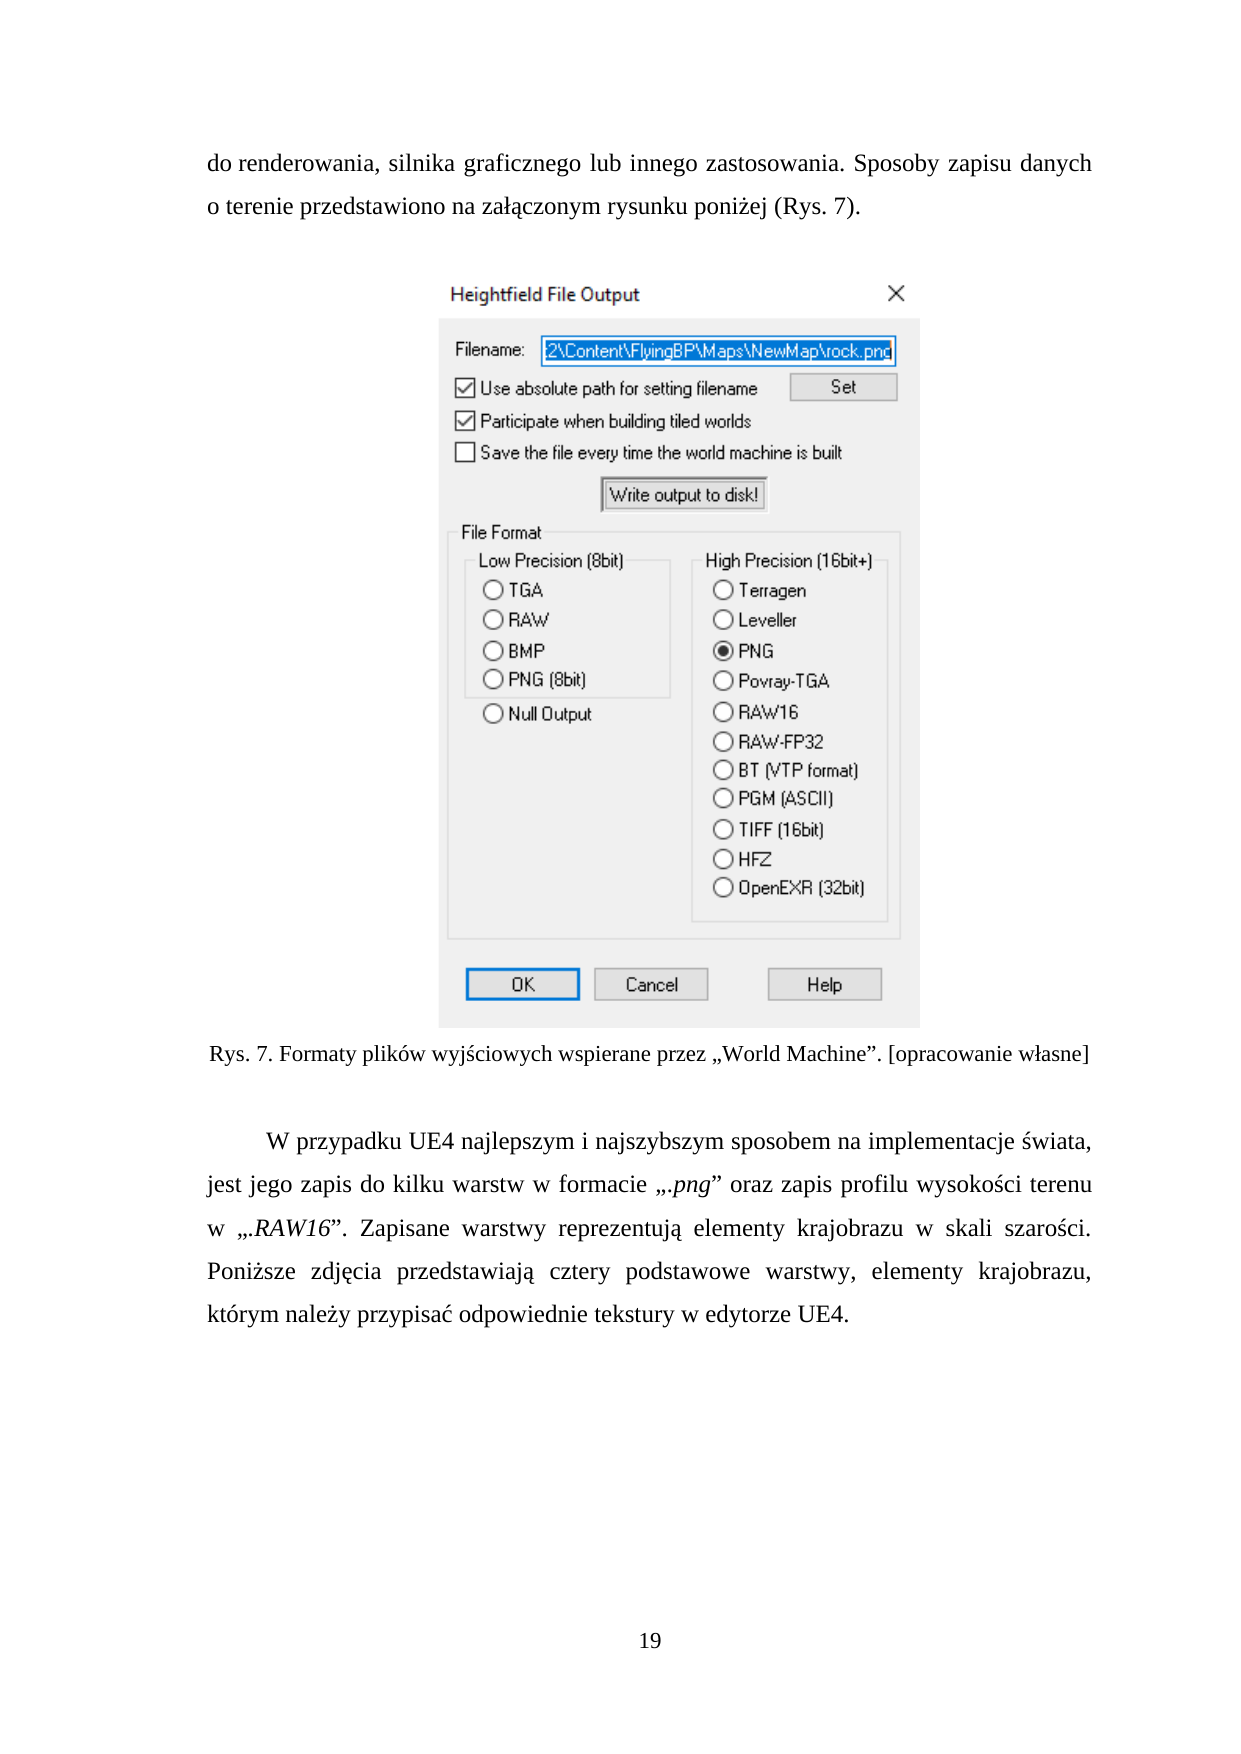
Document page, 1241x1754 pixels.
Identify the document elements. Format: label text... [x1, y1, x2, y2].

text W przypadku UE4 najlepszym i najszybszym sposobem na implementacje świata, jest jego zapis do kilku warstw w formacie „.png” oraz zapis profilu wysokości terenu w „.RAW16”. Zapisane warstwy reprezentują elementy krajobrazu w skali szarości. Poniższe zdjęcia przedstawiają cztery podstawowe warstwy, elementy krajobrazu, którym należy przypisać odpowiednie tekstury w edytorze UE4. [207, 1126, 1092, 1328]
picture [438, 273, 920, 1028]
